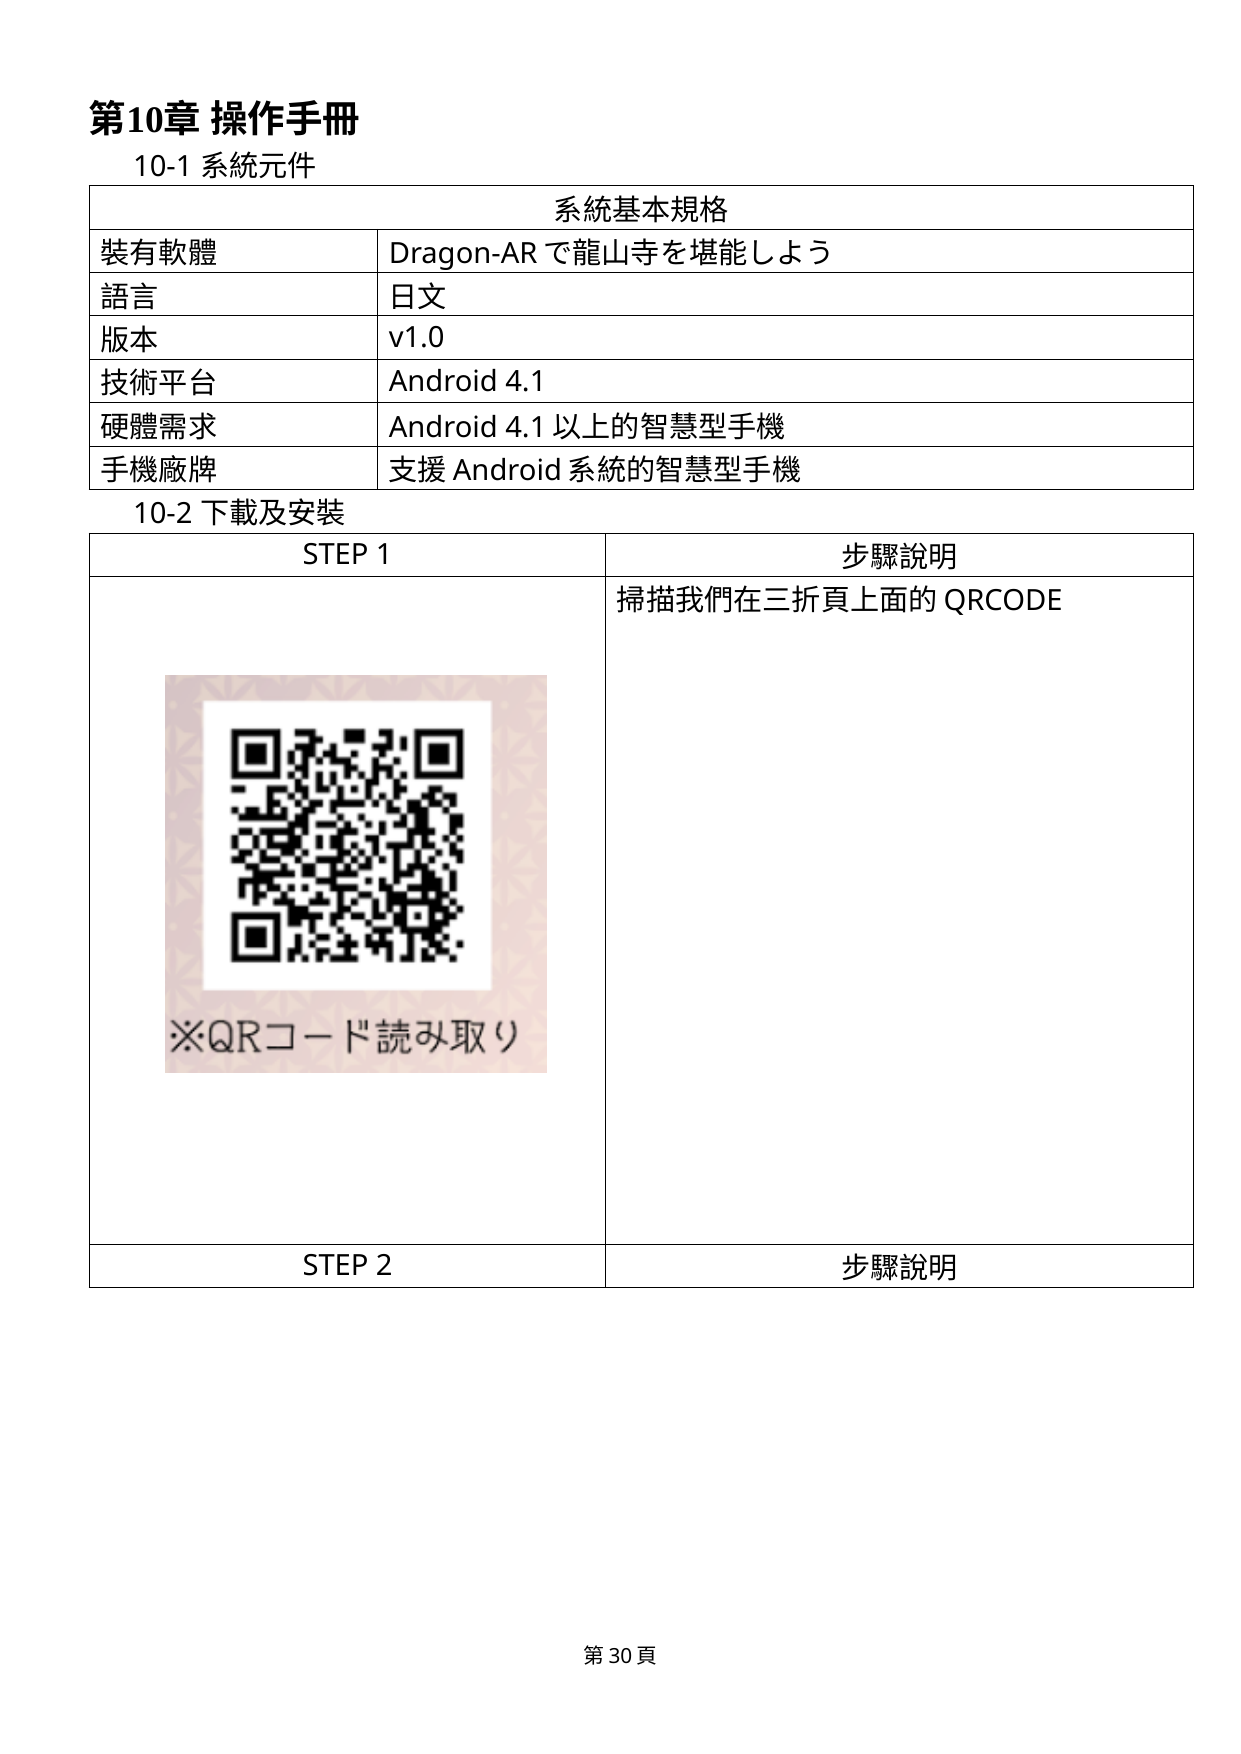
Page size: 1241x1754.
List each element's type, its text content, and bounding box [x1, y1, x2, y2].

list 下載及安裝 [133, 490, 1152, 532]
table_cell 掃描我們在三折頁上面的QRCODE [606, 577, 1193, 1243]
list 系統元件 [133, 143, 1152, 185]
table_cell Dragon-ARで龍山寺を堪能しよう [378, 230, 1193, 272]
table_cell 步驟說明 [606, 1245, 1193, 1287]
table_header STEP 1 [90, 534, 605, 576]
table_cell 支援Android系統的智慧型手機 [378, 447, 1193, 489]
table_cell 版本 [90, 316, 377, 359]
table_header 步驟說明 [606, 534, 1193, 576]
table_cell STEP 2 [90, 1245, 605, 1287]
table_cell v1.0 [378, 316, 1193, 359]
table_cell 技術平台 [90, 360, 377, 402]
table_cell 手機廠牌 [90, 447, 377, 489]
table_cell 裝有軟體 [90, 230, 377, 272]
table_cell [90, 577, 605, 1243]
table_cell Android 4.1 [378, 360, 1193, 402]
table_cell 語言 [90, 273, 377, 315]
table_cell Android 4.1以上的智慧型手機 [378, 403, 1193, 446]
table_cell 硬體需求 [90, 403, 377, 446]
table_header 系統基本規格 [90, 186, 1193, 229]
list 操作手冊 [89, 89, 1152, 143]
table_cell 日文 [378, 273, 1193, 315]
